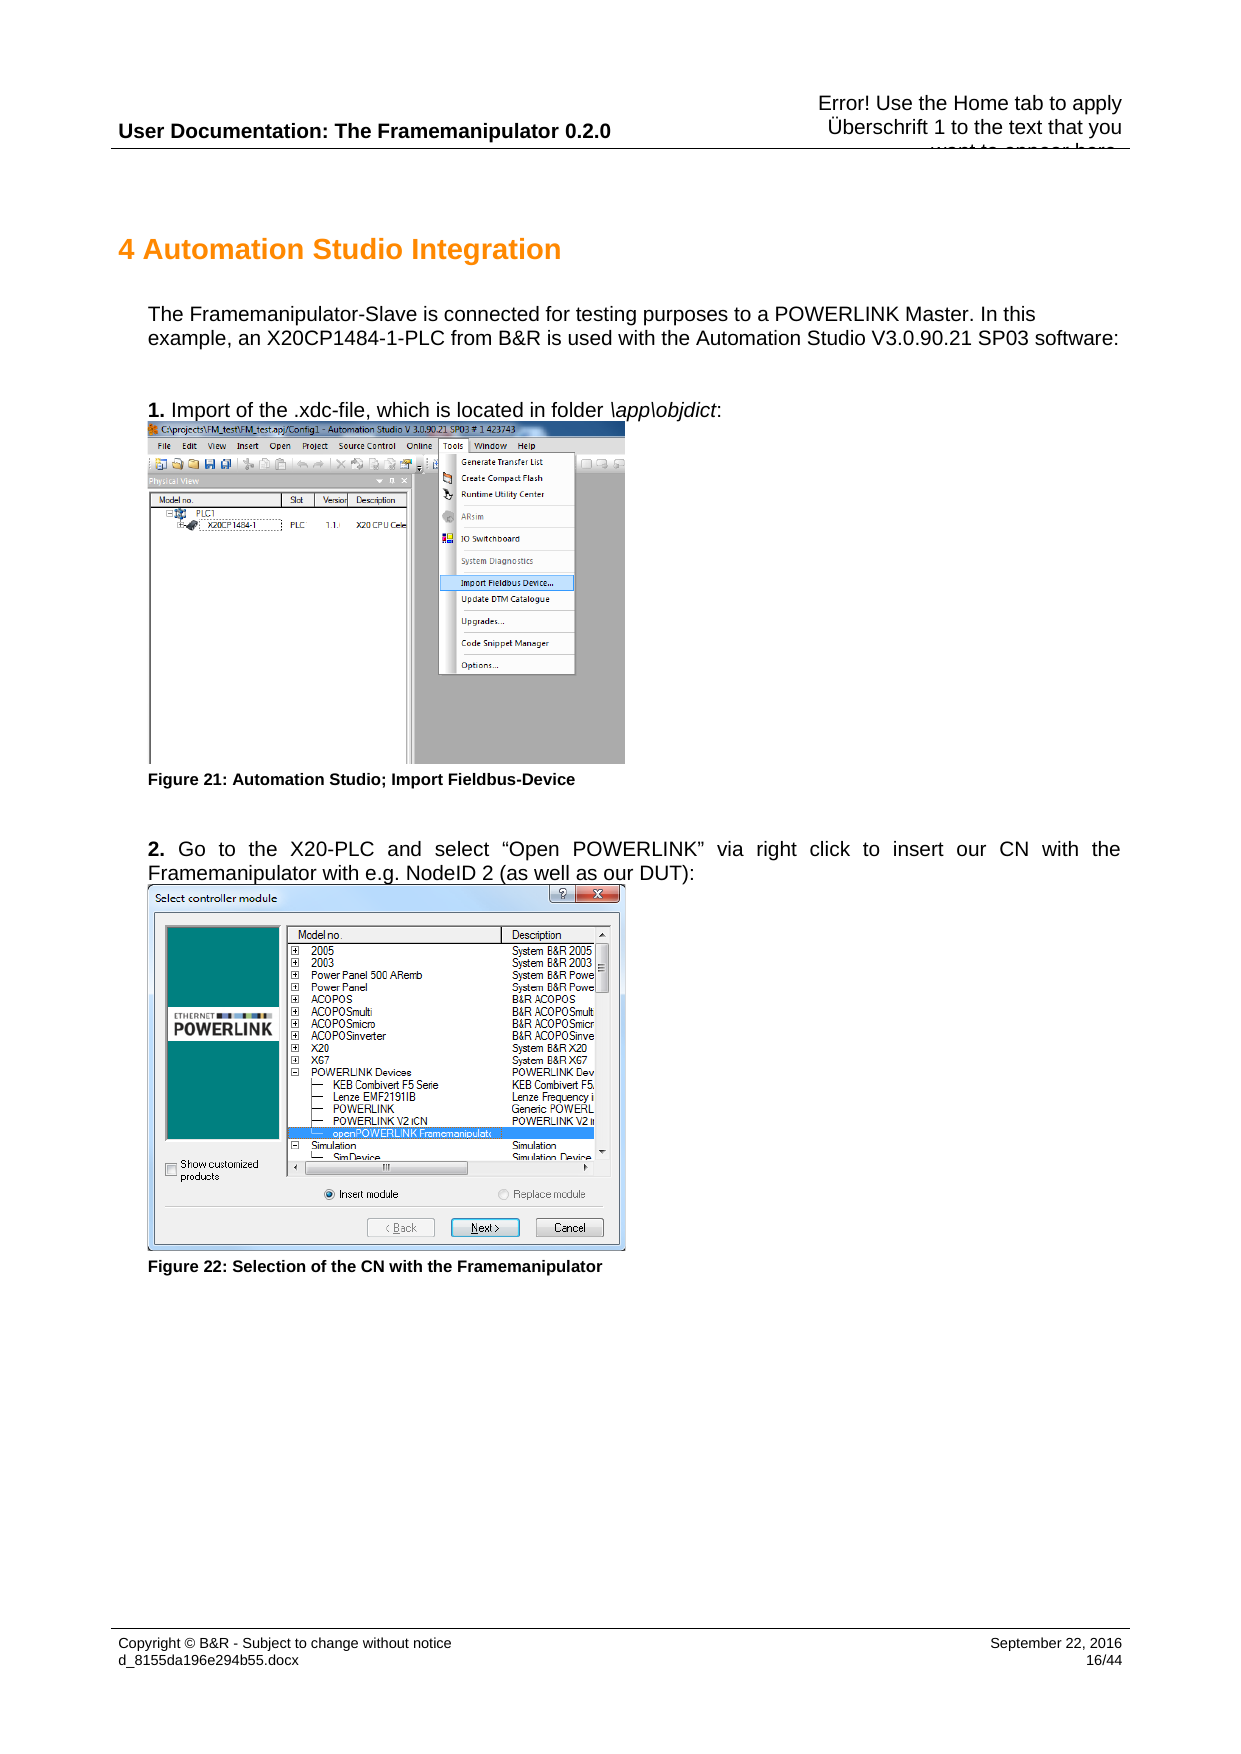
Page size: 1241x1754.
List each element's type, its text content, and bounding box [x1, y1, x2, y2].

text 2. Go to the X20-PLC and select “Open POWERLINK” via right click to insert our CN with the Framemanipulator with e.g. NodeID 2 (as well as our DUT): [148, 837, 1122, 884]
subtitle Automation Studio Integration [118, 232, 1122, 265]
text Figure 21: Automation Studio; Import Fieldbus-Device [148, 769, 1122, 789]
text Figure 22: Selection of the CN with the Framemanipulator [148, 1257, 1122, 1276]
picture [147, 421, 625, 764]
text 1. Import of the .xdc-file, which is located in folder \app\objdict: [148, 398, 1122, 422]
picture [147, 884, 626, 1251]
text The Framemanipulator-Slave is connected for testing purposes to a POWERLINK Master. In this example, an X20CP1484-1-PLC from B&R is used with the Automation Studio V3.0.90.21 SP03 software: [148, 302, 1122, 350]
